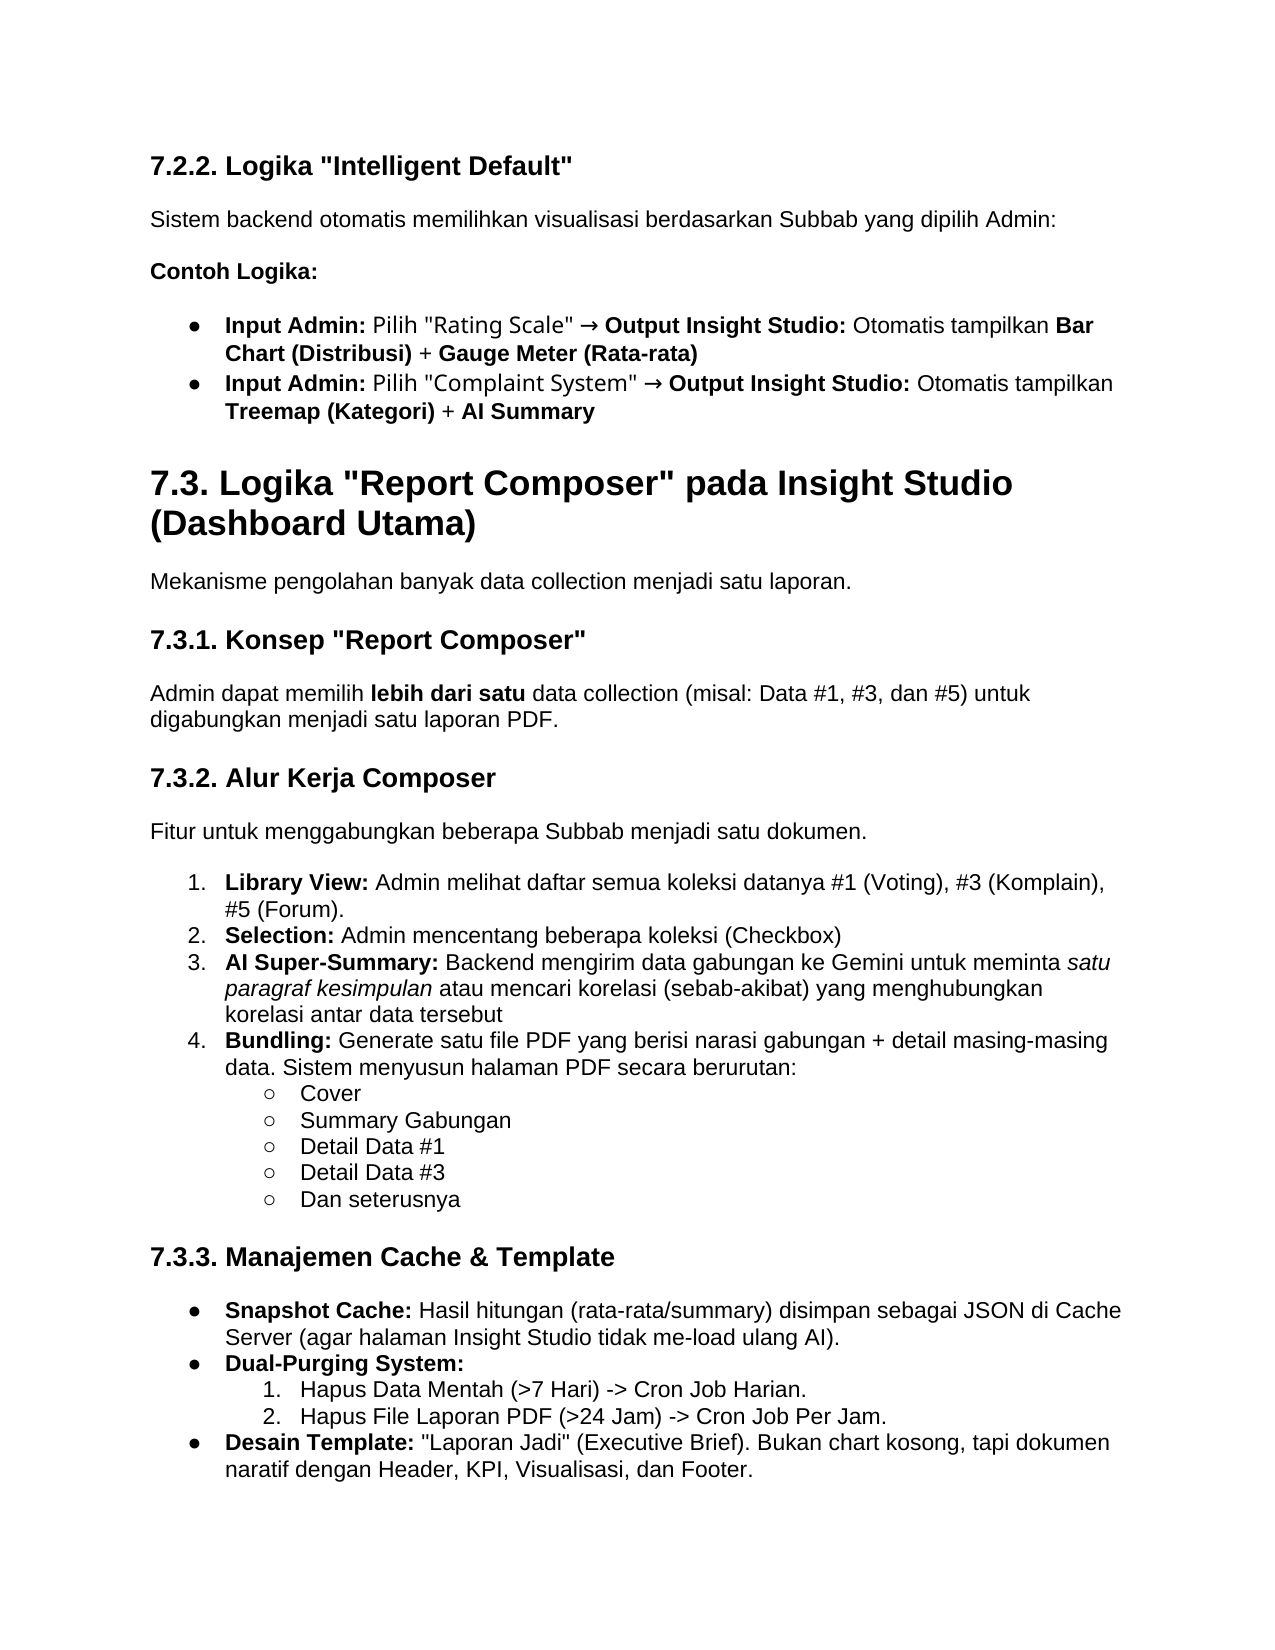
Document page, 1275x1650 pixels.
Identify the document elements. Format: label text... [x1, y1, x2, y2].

list Input Admin: Pilih "Rating Scale" → Output Insight Studio: Otomatis tampilkan Bar Chart (Distribusi) + Gauge Meter (Rata-rata) [187, 309, 1125, 367]
list Bundling: Generate satu file PDF yang berisi narasi gabungan + detail masing-masing data. Sistem menyusun halaman PDF secara berurutan: [187, 1027, 1125, 1080]
list Detail Data #3 [262, 1159, 1125, 1186]
subtitle 7.3.1. Konsep "Report Composer" [150, 624, 1125, 655]
subtitle 7.3. Logika "Report Composer" pada Insight Studio (Dashboard Utama) [150, 462, 1125, 543]
subtitle 7.2.2. Logika "Intelligent Default" [150, 150, 1125, 181]
list Dan seterusnya [262, 1186, 1125, 1212]
list Detail Data #1 [262, 1133, 1125, 1159]
text Fitur untuk menggabungkan beberapa Subbab menjadi satu dokumen. [150, 818, 1125, 844]
list Dual-Purging System: [187, 1350, 1125, 1376]
list AI Super-Summary: Backend mengirim data gabungan ke Gemini untuk meminta satu paragraf kesimpulan atau mencari korelasi (sebab-akibat) yang menghubungkan korelasi antar data tersebut [187, 948, 1125, 1027]
list Input Admin: Pilih "Complaint System" → Output Insight Studio: Otomatis tampilkan Treemap (Kategori) + AI Summary [187, 367, 1125, 424]
subtitle 7.3.2. Alur Kerja Composer [150, 762, 1125, 793]
text Mekanisme pengolahan banyak data collection menjadi satu laporan. [150, 568, 1125, 594]
list Cover [262, 1080, 1125, 1107]
text Sistem backend otomatis memilihkan visualisasi berdasarkan Subbab yang dipilih Admin: [150, 206, 1125, 233]
list Desain Template: "Laporan Jadi" (Executive Brief). Bukan chart kosong, tapi dokumen naratif dengan Header, KPI, Visualisasi, dan Footer. [187, 1429, 1125, 1482]
list Library View: Admin melihat daftar semua koleksi datanya #1 (Voting), #3 (Komplain), #5 (Forum). [187, 869, 1125, 922]
list Summary Gabungan [262, 1107, 1125, 1133]
list Snapshot Cache: Hasil hitungan (rata-rata/summary) disimpan sebagai JSON di Cache Server (agar halaman Insight Studio tidak me-load ulang AI). [187, 1297, 1125, 1350]
text Admin dapat memilih lebih dari satu data collection (misal: Data #1, #3, dan #5) untuk digabungkan menjadi satu laporan PDF. [150, 680, 1125, 733]
list Hapus File Laporan PDF (>24 Jam) -> Cron Job Per Jam. [262, 1403, 1125, 1429]
text Contoh Logika: [150, 258, 1125, 284]
subtitle 7.3.3. Manajemen Cache & Template [150, 1241, 1125, 1272]
list Selection: Admin mencentang beberapa koleksi (Checkbox) [187, 922, 1125, 948]
list Hapus Data Mentah (>7 Hari) -> Cron Job Harian. [262, 1376, 1125, 1403]
